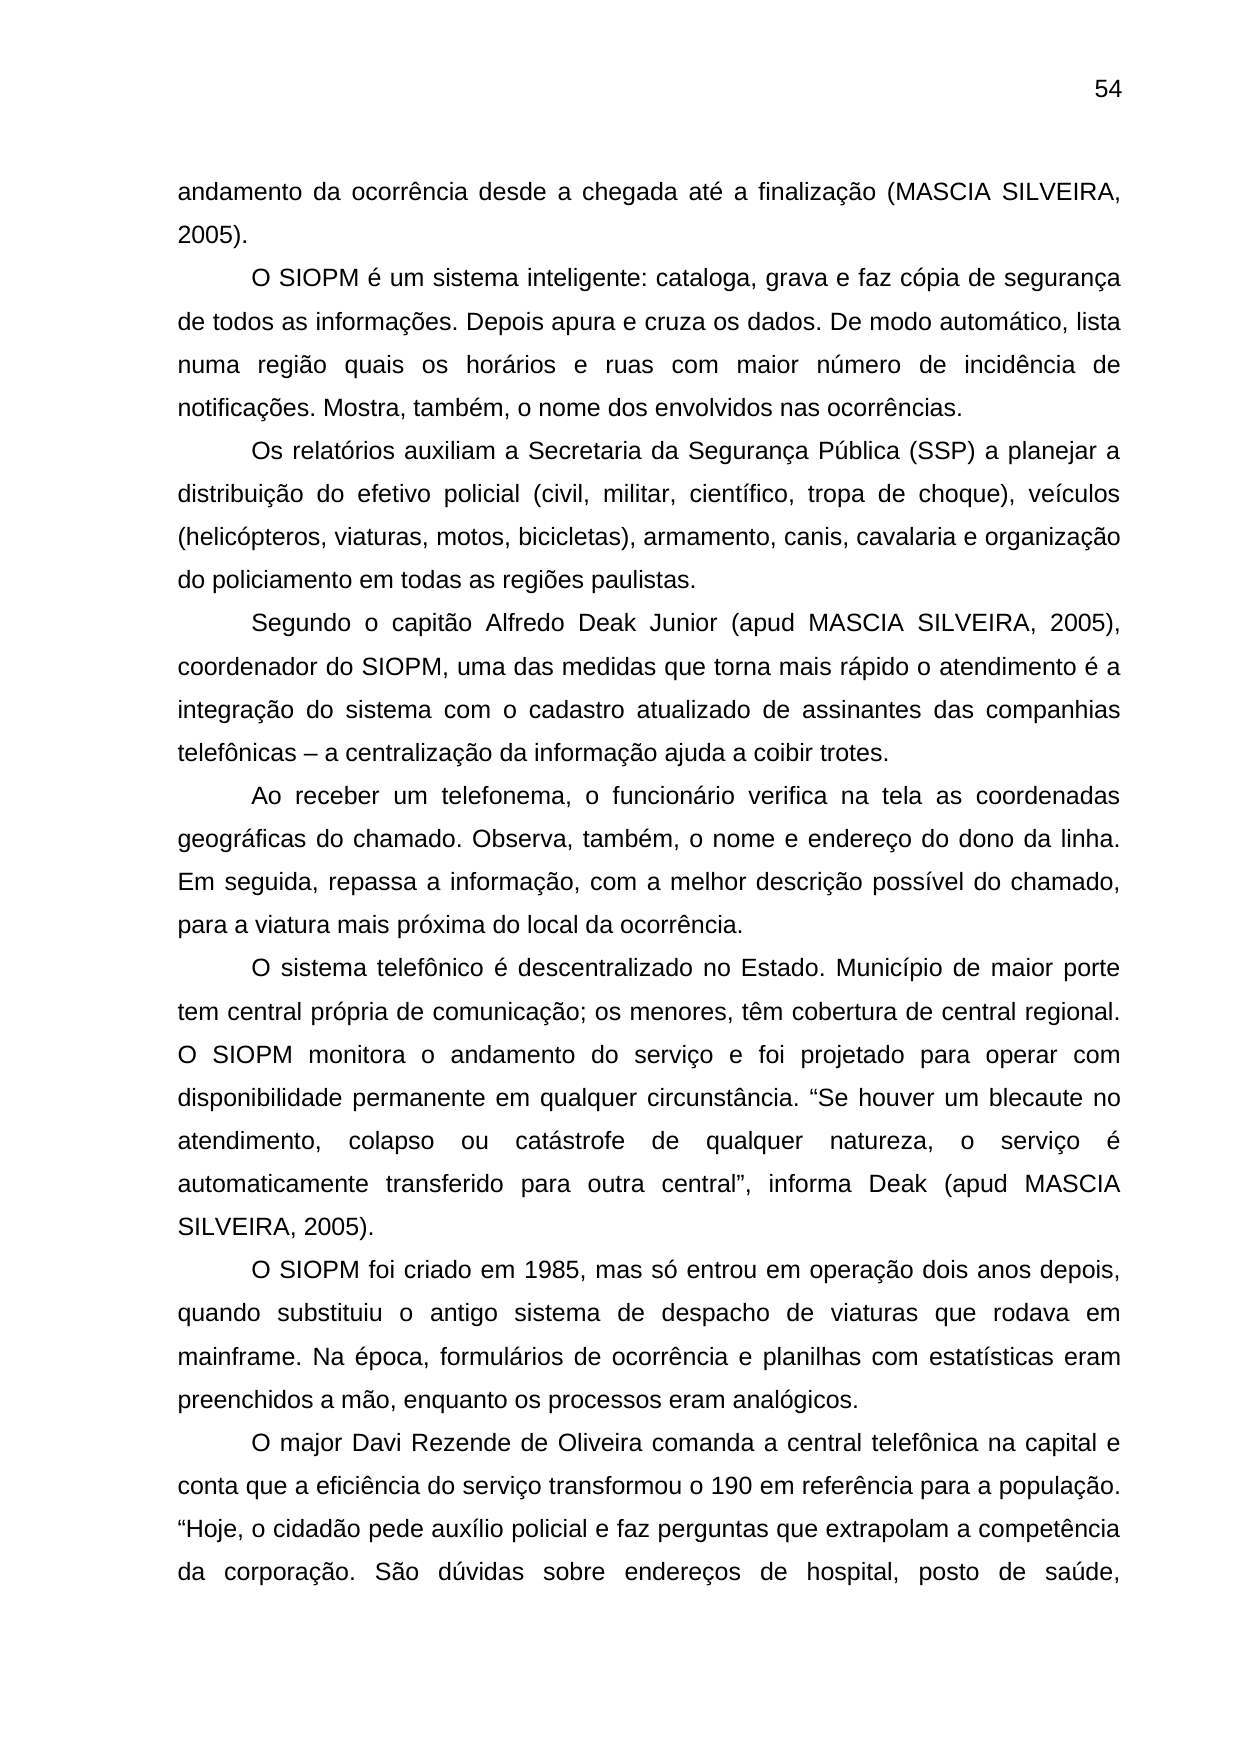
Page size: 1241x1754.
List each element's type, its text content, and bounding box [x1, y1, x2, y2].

text Os relatórios auxiliam a Secretaria da Segurança Pública (SSP) a planejar a distribuição do efetivo policial (civil, militar, científico, tropa de choque), veículos (helicópteros, viaturas, motos, bicicletas), armamento, canis, cavalaria e organização do policiamento em todas as regiões paulistas. [177, 436, 1122, 594]
text O sistema telefônico é descentralizado no Estado. Município de maior porte tem central própria de comunicação; os menores, têm cobertura de central regional. O SIOPM monitora o andamento do serviço e foi projetado para operar com disponibilidade permanente em qualquer circunstância. “Se houver um blecaute no atendimento, colapso ou catástrofe de qualquer natureza, o serviço é automaticamente transferido para outra central”, informa Deak (apud MASCIA SILVEIRA, 2005). [177, 953, 1122, 1241]
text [177, 177, 1122, 249]
text O SIOPM é um sistema inteligente: cataloga, grava e faz cópia de segurança de todos as informações. Depois apura e cruza os dados. De modo automático, lista numa região quais os horários e ruas com maior número de incidência de notificações. Mostra, também, o nome dos envolvidos nas ocorrências. [177, 263, 1122, 422]
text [177, 1428, 1122, 1586]
text Segundo o capitão Alfredo Deak Junior (apud MASCIA SILVEIRA, 2005), coordenador do SIOPM, uma das medidas que torna mais rápido o atendimento é a integração do sistema com o cadastro atualizado de assinantes das companhias telefônicas – a centralização da informação ajuda a coibir trotes. [177, 608, 1122, 767]
text O SIOPM foi criado em 1985, mas só entrou em operação dois anos depois, quando substituiu o antigo sistema de despacho de viaturas que rodava em mainframe. Na época, formulários de ocorrência e planilhas com estatísticas eram preenchidos a mão, enquanto os processos eram analógicos. [177, 1255, 1122, 1413]
text Ao receber um telefonema, o funcionário verifica na tela as coordenadas geográficas do chamado. Observa, também, o nome e endereço do dono da linha. Em seguida, repassa a informação, com a melhor descrição possível do chamado, para a viatura mais próxima do local da ocorrência. [177, 781, 1122, 939]
